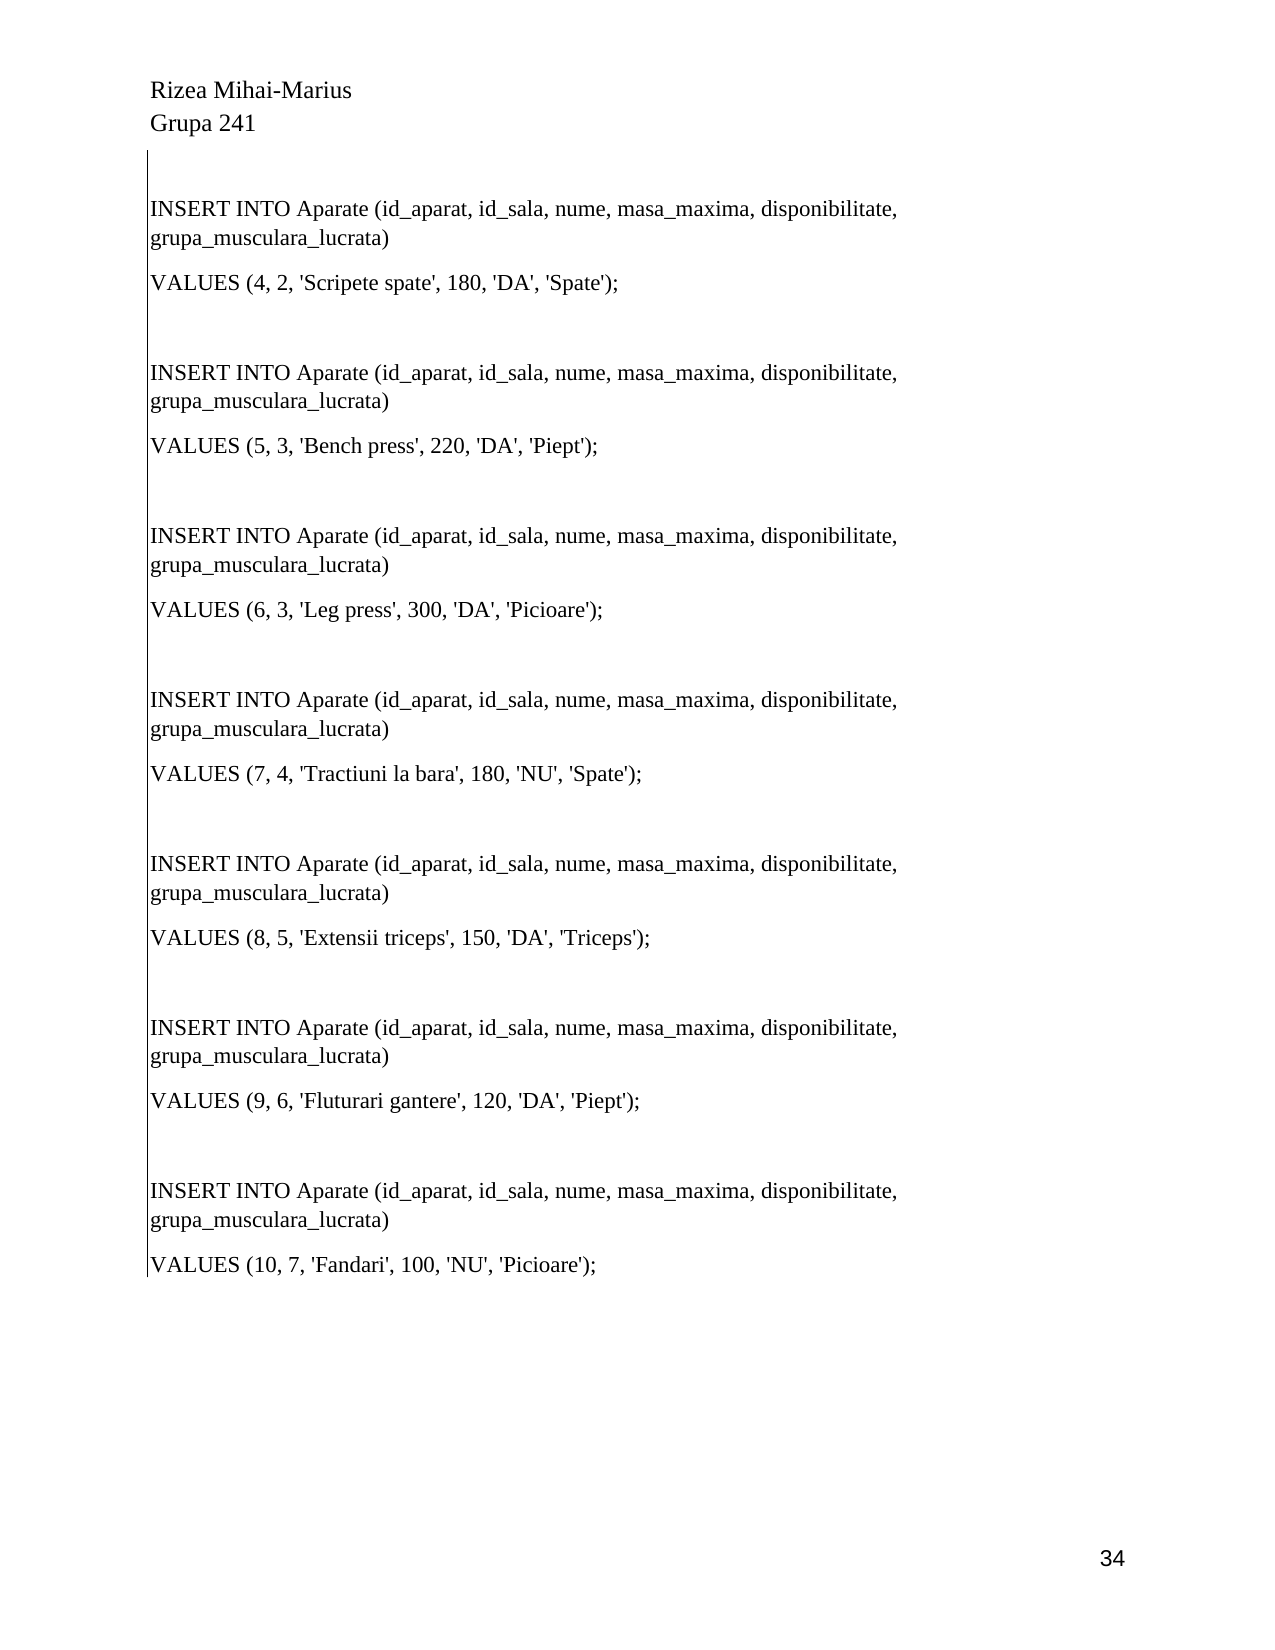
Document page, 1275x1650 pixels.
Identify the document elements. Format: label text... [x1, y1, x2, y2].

text INSERT INTO Aparate (id_aparat, id_sala, nume, masa_maxima, disponibilitate, grupa_musculara_lucrata) [148, 686, 1125, 741]
text INSERT INTO Aparate (id_aparat, id_sala, nume, masa_maxima, disponibilitate, grupa_musculara_lucrata) [148, 850, 1125, 905]
text VALUES (7, 4, 'Tractiuni la bara', 180, 'NU', 'Spate'); [148, 760, 1125, 786]
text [148, 195, 1125, 250]
text VALUES (8, 5, 'Extensii triceps', 150, 'DA', 'Triceps'); [148, 924, 1125, 950]
text VALUES (10, 7, 'Fandari', 100, 'NU', 'Picioare'); [148, 1251, 1125, 1277]
text VALUES (9, 6, 'Fluturari gantere', 120, 'DA', 'Piept'); [148, 1087, 1125, 1114]
text VALUES (6, 3, 'Leg press', 300, 'DA', 'Picioare'); [148, 596, 1125, 622]
text INSERT INTO Aparate (id_aparat, id_sala, nume, masa_maxima, disponibilitate, grupa_musculara_lucrata) [148, 1014, 1125, 1069]
text INSERT INTO Aparate (id_aparat, id_sala, nume, masa_maxima, disponibilitate, grupa_musculara_lucrata) [148, 1178, 1125, 1232]
text INSERT INTO Aparate (id_aparat, id_sala, nume, masa_maxima, disponibilitate, grupa_musculara_lucrata) [148, 359, 1125, 414]
text VALUES (5, 3, 'Bench press', 220, 'DA', 'Piept'); [148, 432, 1125, 459]
text VALUES (4, 2, 'Scripete spate', 180, 'DA', 'Spate'); [148, 269, 1125, 295]
text INSERT INTO Aparate (id_aparat, id_sala, nume, masa_maxima, disponibilitate, grupa_musculara_lucrata) [148, 523, 1125, 577]
